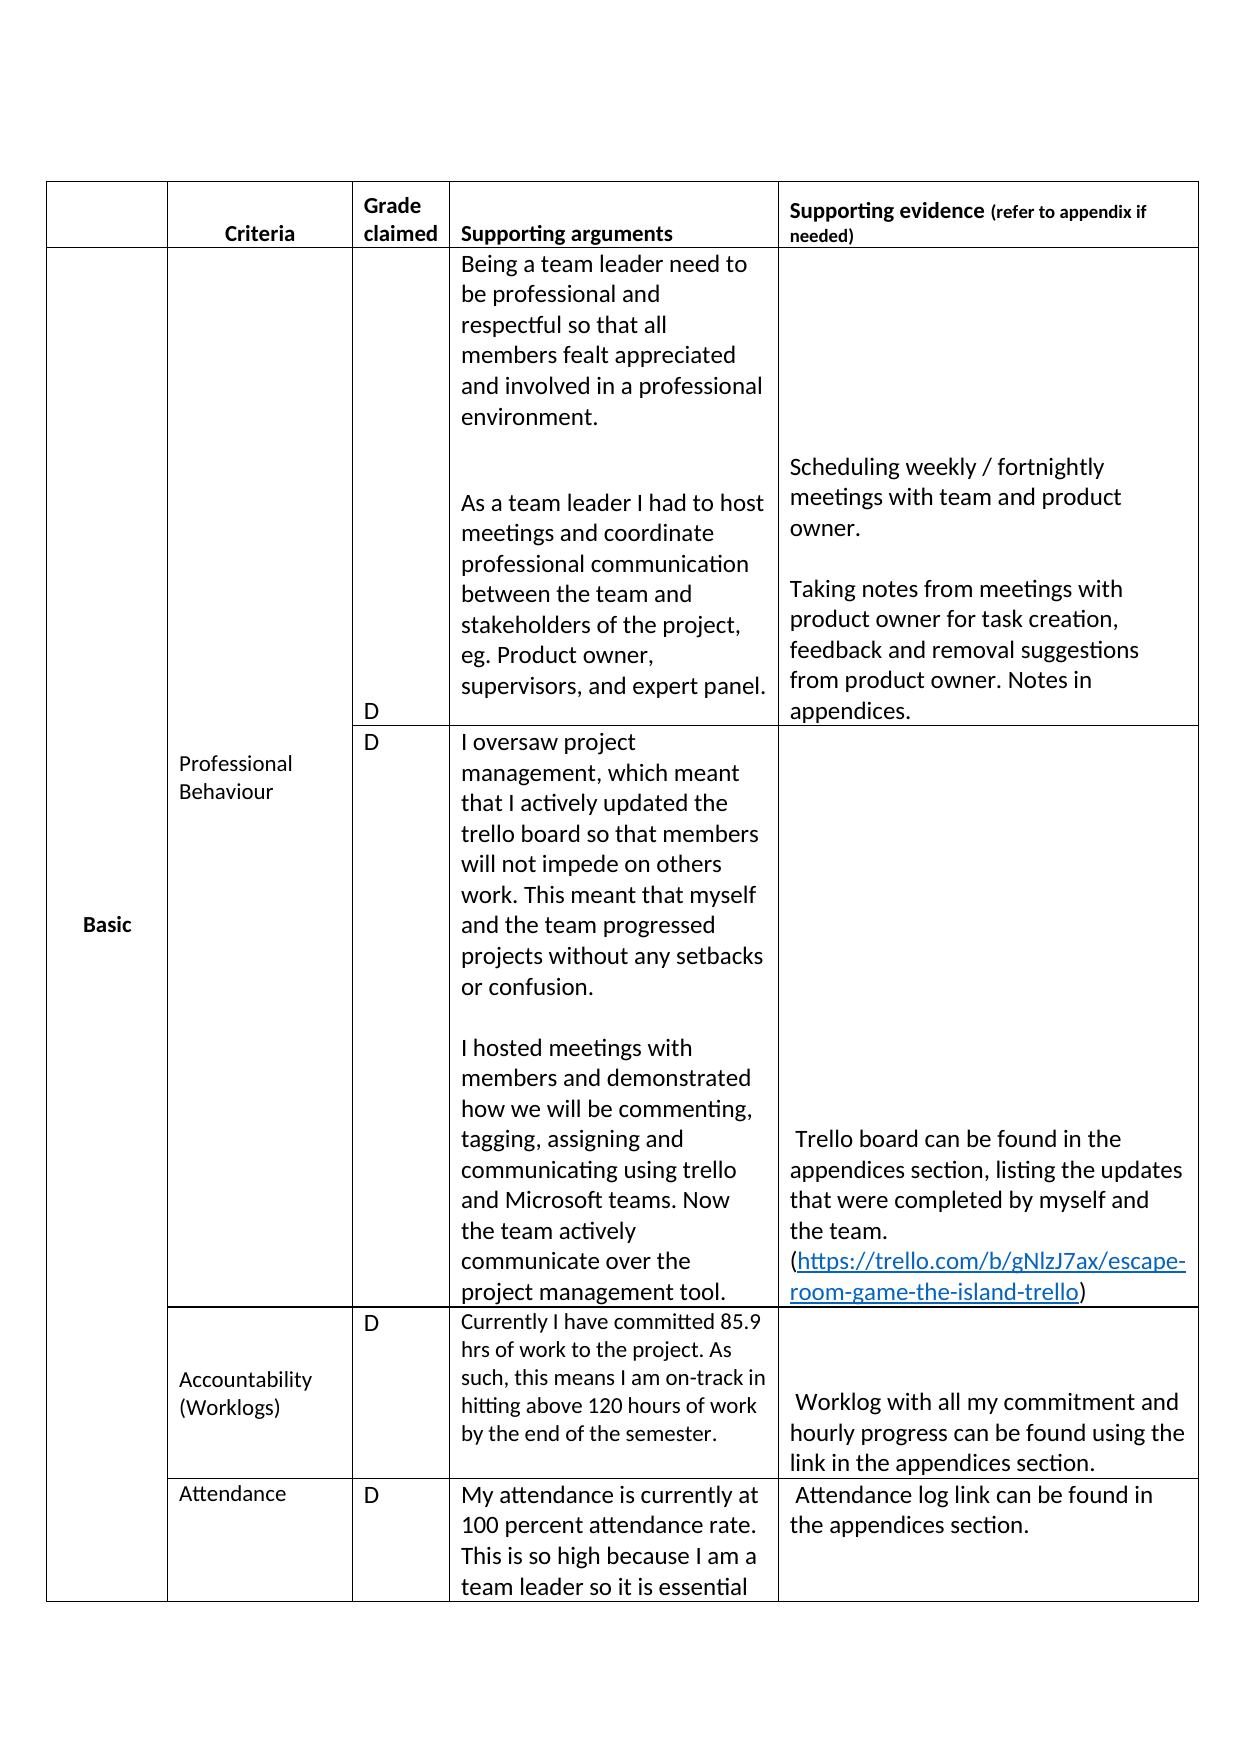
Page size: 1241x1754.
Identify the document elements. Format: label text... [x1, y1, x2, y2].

table_cell Being a team leader need to be professional and respectful so that all members fealt appreciated and involved in a professional environment. As a team leader I had to host meetings and coordinate professional communication between the team and stakeholders of the project, eg. Product owner, supervisors, and expert panel. [450, 248, 778, 725]
table_cell Basic [47, 248, 167, 1601]
table_cell Currently I have committed 85.9 hrs of work to the project. As such, this means I am on-track in hitting above 120 hours of work by the end of the semester. [450, 1308, 778, 1478]
table_header Supporting evidence (refer to appendix if needed) [779, 182, 1198, 247]
table_cell D [353, 1479, 449, 1601]
table_header Criteria [168, 182, 352, 247]
table_cell Scheduling weekly / fortnightly meetings with team and product owner. Taking notes from meetings with product owner for task creation, feedback and removal suggestions from product owner. Notes in appendices. [779, 248, 1198, 725]
table_header Supporting arguments [450, 182, 778, 247]
table_cell Professional Behaviour [168, 248, 352, 1306]
table_cell D [353, 1308, 449, 1478]
table_header Grade claimed [353, 182, 449, 247]
table_cell Attendance [168, 1479, 352, 1601]
table_cell Trello board can be found in the appendices section, listing the updates that were completed by myself and the team. (https://trello.com/b/gNlzJ7ax/escape-room-game-the-island-trello) [779, 726, 1198, 1306]
table_cell Worklog with all my commitment and hourly progress can be found using the link in the appendices section. [779, 1308, 1198, 1478]
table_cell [779, 1479, 1198, 1601]
table_cell D [353, 726, 449, 1306]
table_cell D [353, 248, 449, 725]
table_header [47, 182, 167, 247]
table_cell I oversaw project management, which meant that I actively updated the trello board so that members will not impede on others work. This meant that myself and the team progressed projects without any setbacks or confusion. I hosted meetings with members and demonstrated how we will be commenting, tagging, assigning and communicating using trello and Microsoft teams. Now the team actively communicate over the project management tool. [450, 726, 778, 1306]
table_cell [450, 1479, 778, 1601]
table_cell Accountability (Worklogs) [168, 1308, 352, 1478]
